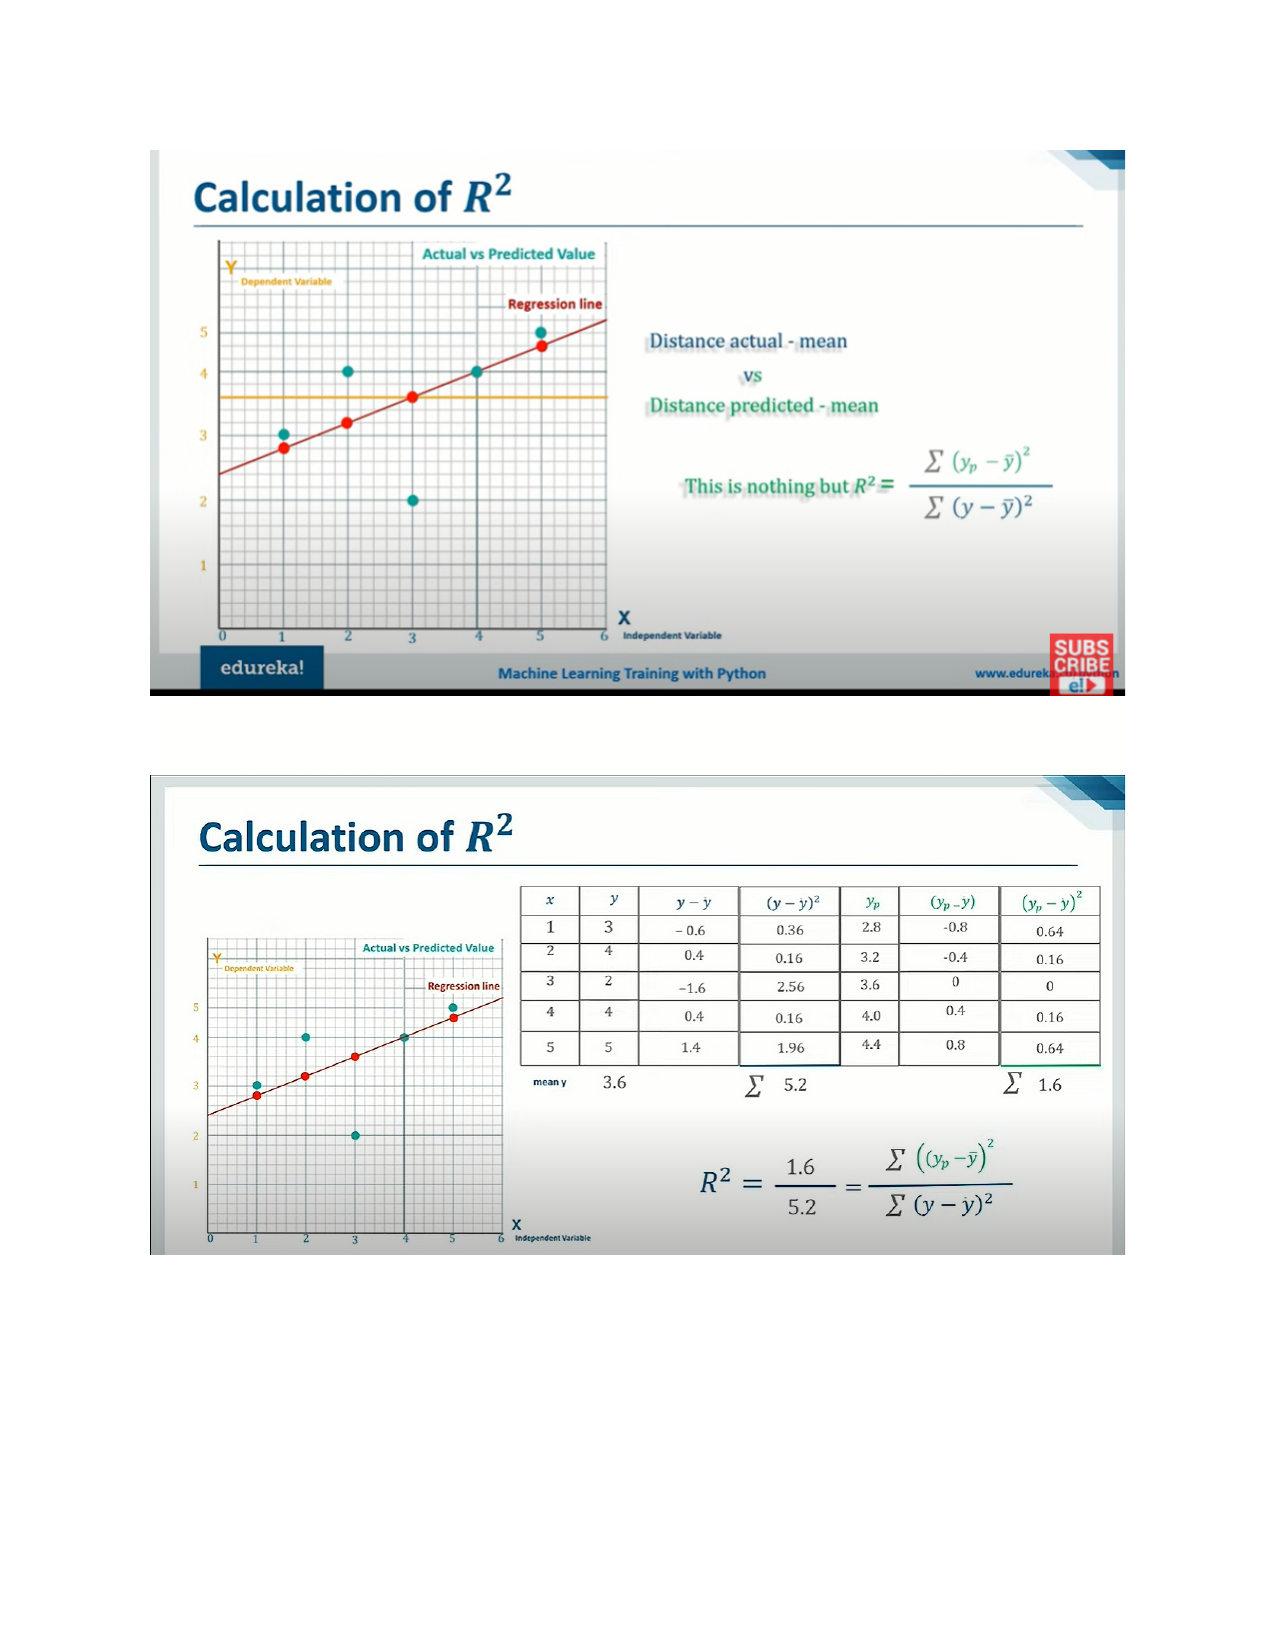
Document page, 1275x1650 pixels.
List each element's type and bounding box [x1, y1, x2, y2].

picture [150, 775, 1125, 1255]
picture [150, 150, 1125, 696]
